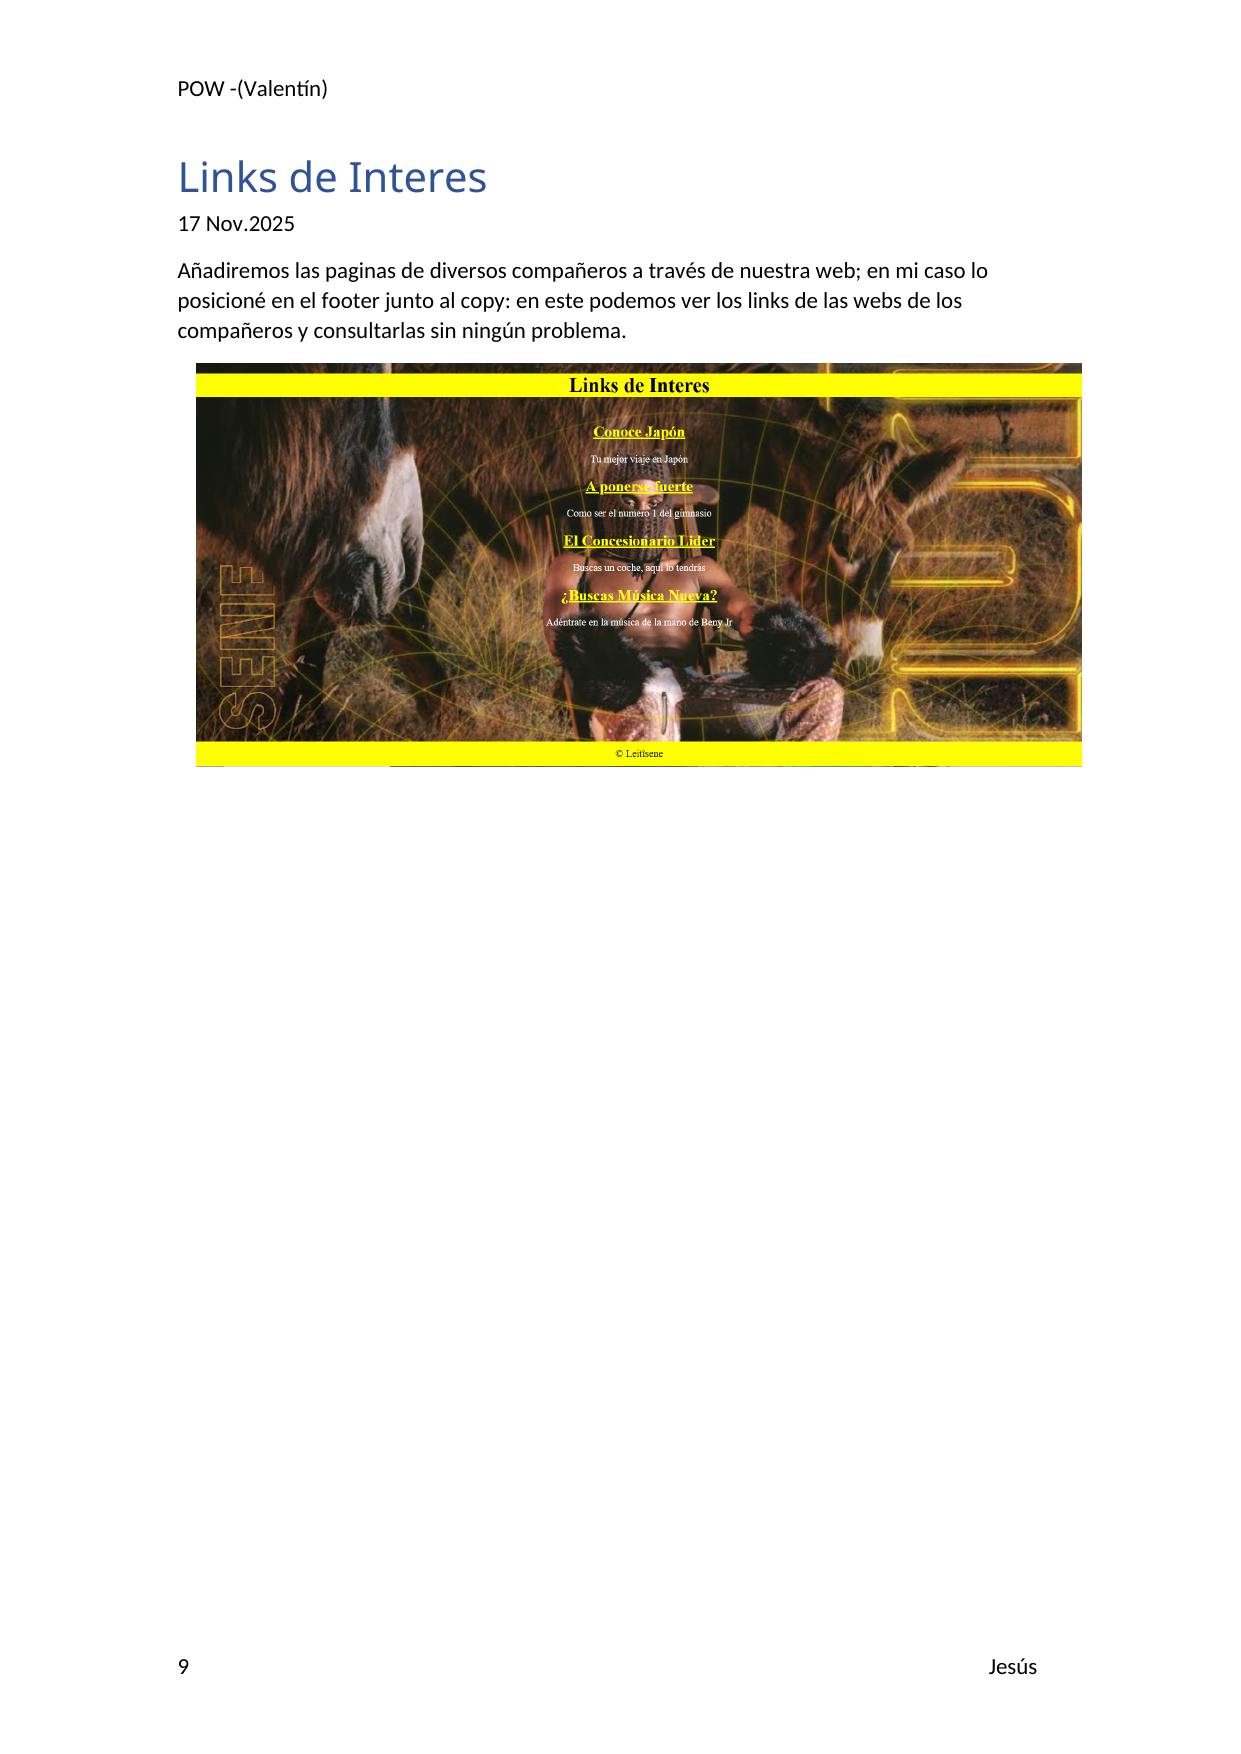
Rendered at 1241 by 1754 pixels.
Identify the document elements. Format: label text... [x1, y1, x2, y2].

picture [196, 363, 1082, 767]
text 17 Nov.2025 [177, 209, 1063, 237]
subtitle Links de Interes [177, 148, 1063, 204]
text Añadiremos las paginas de diversos compañeros a través de nuestra web; en mi caso lo posicioné en el footer junto al copy: en este podemos ver los links de las webs de los compañeros y consultarlas sin ningún problema. [177, 256, 1063, 344]
